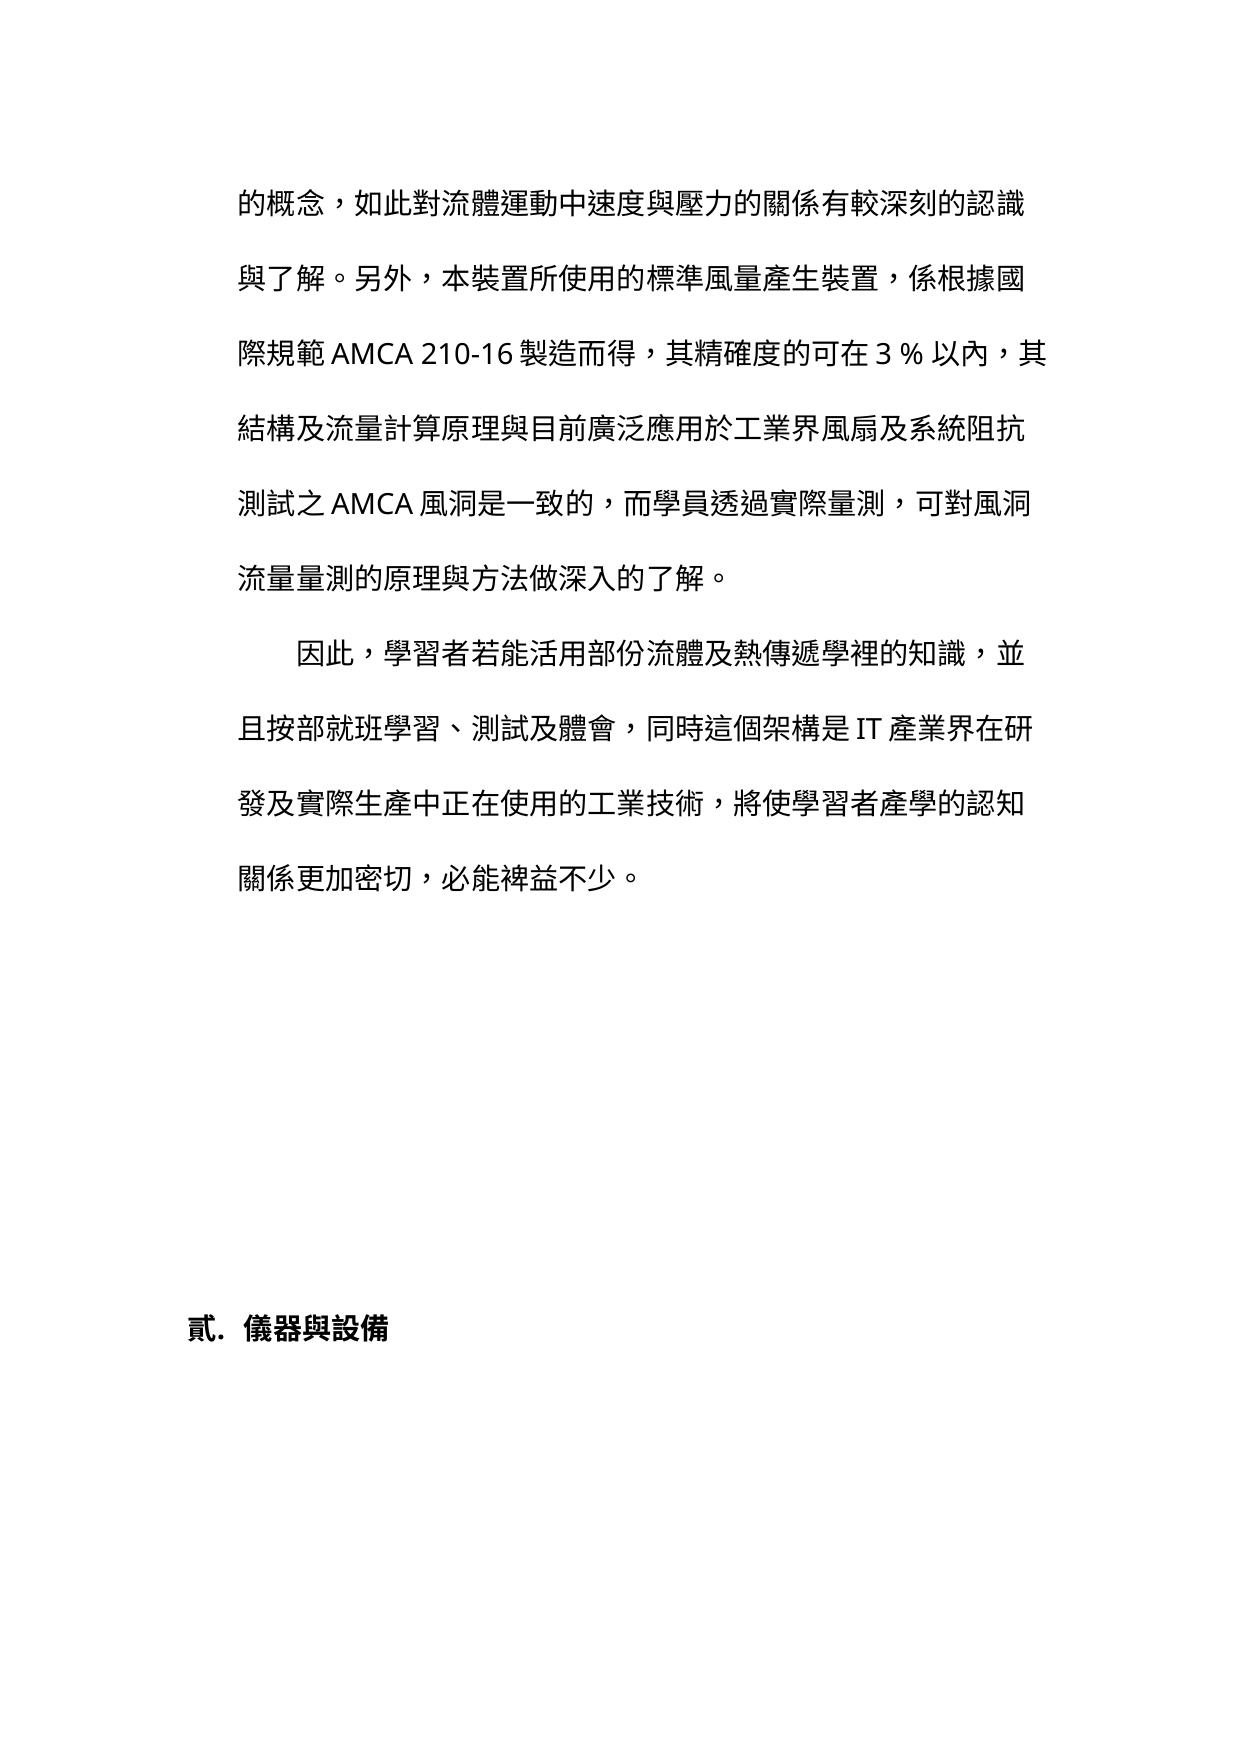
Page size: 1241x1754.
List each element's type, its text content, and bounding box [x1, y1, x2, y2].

list 儀器與設備 [187, 1289, 1053, 1364]
list 結構及流量計算原理與目前廣泛應用於工業界風扇及系統阻抗測試之AMCA風洞是一致的，而學員透過實際量測，可對風洞流量量測的原理與方法做深入的了解。 [237, 389, 1053, 614]
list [237, 164, 1053, 389]
list 因此，學習者若能活用部份流體及熱傳遞學裡的知識，並且按部就班學習、測試及體會，同時這個架構是IT產業界在研發及實際生產中正在使用的工業技術，將使學習者產學的認知關係更加密切，必能裨益不少。 [237, 614, 1053, 914]
